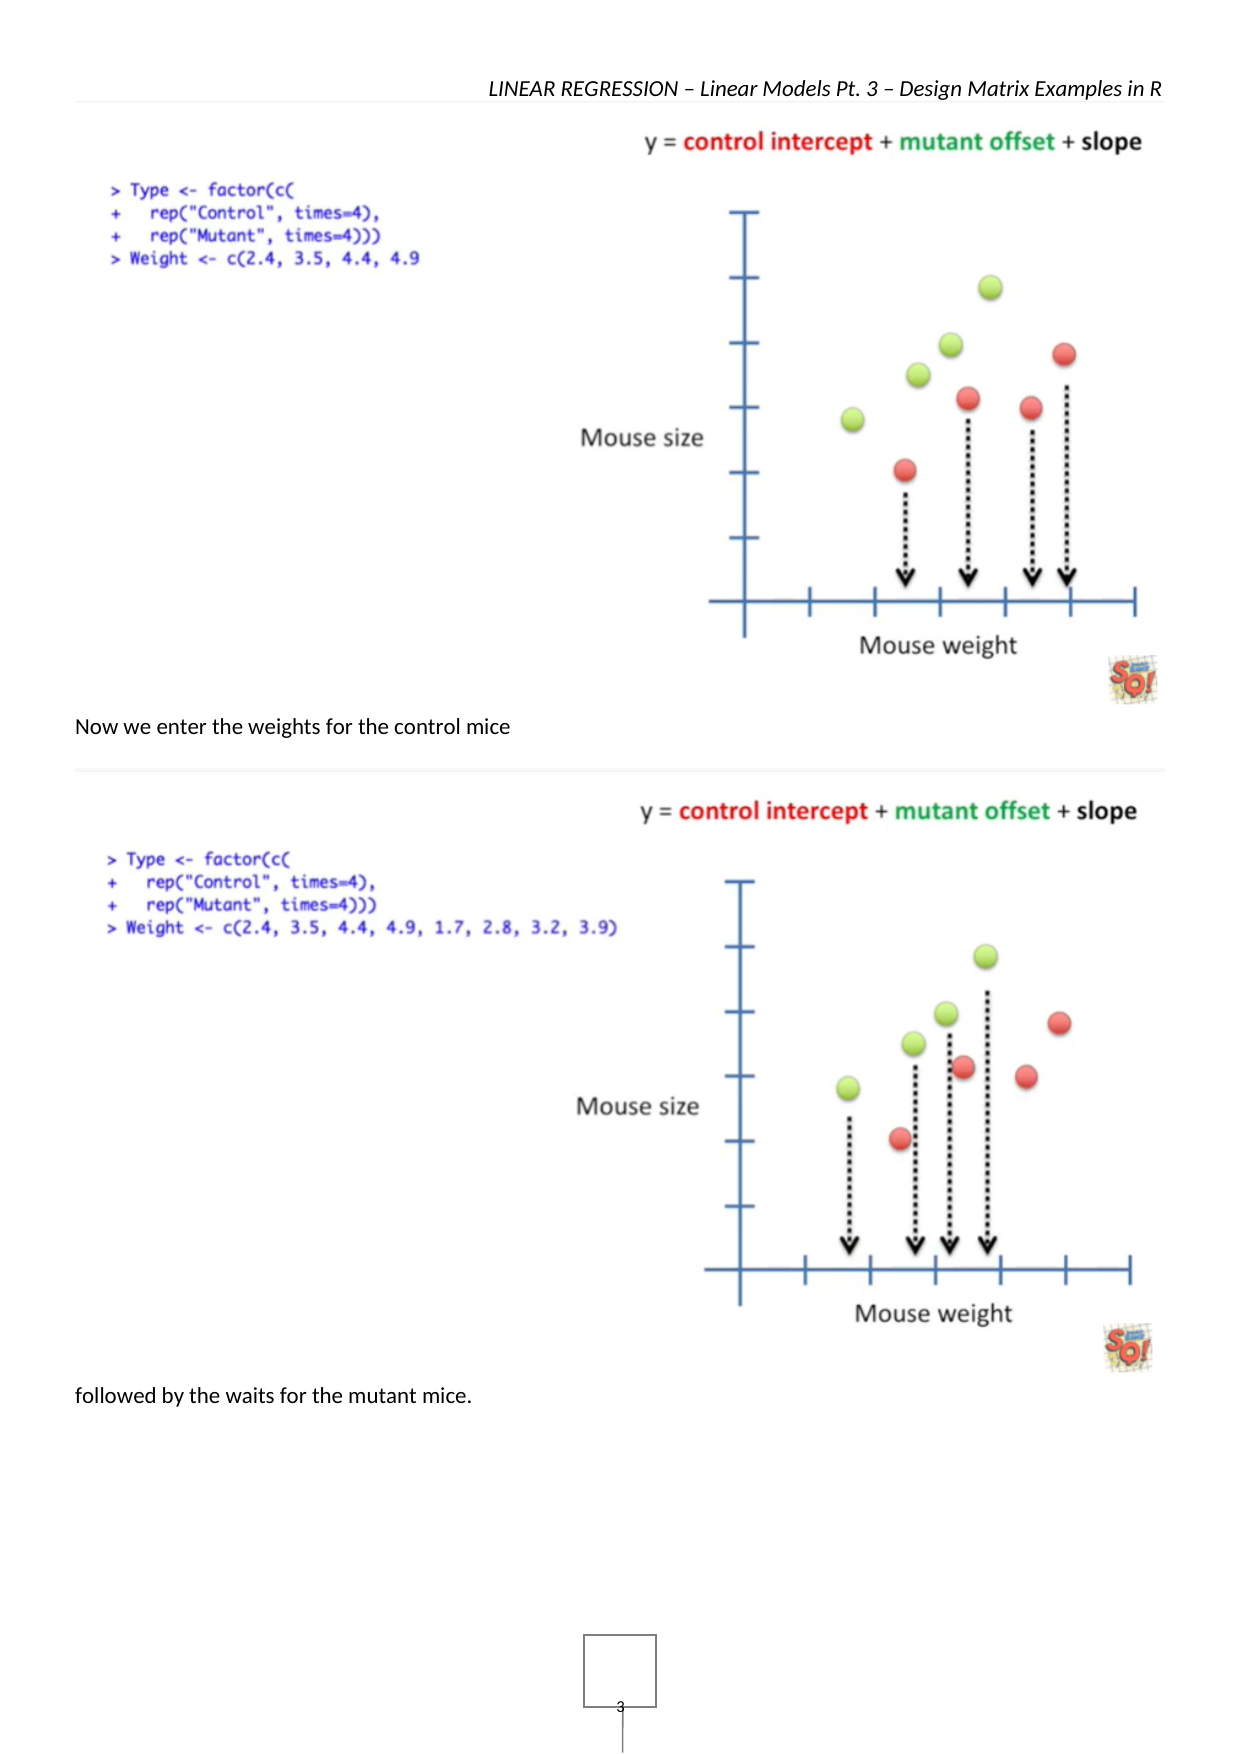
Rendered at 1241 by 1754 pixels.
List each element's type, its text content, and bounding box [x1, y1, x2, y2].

picture [75, 768, 1166, 1381]
text followed by the waits for the mutant mice. [75, 1381, 1165, 1409]
picture [75, 101, 1166, 713]
text Now we enter the weights for the control mice [75, 713, 1165, 741]
